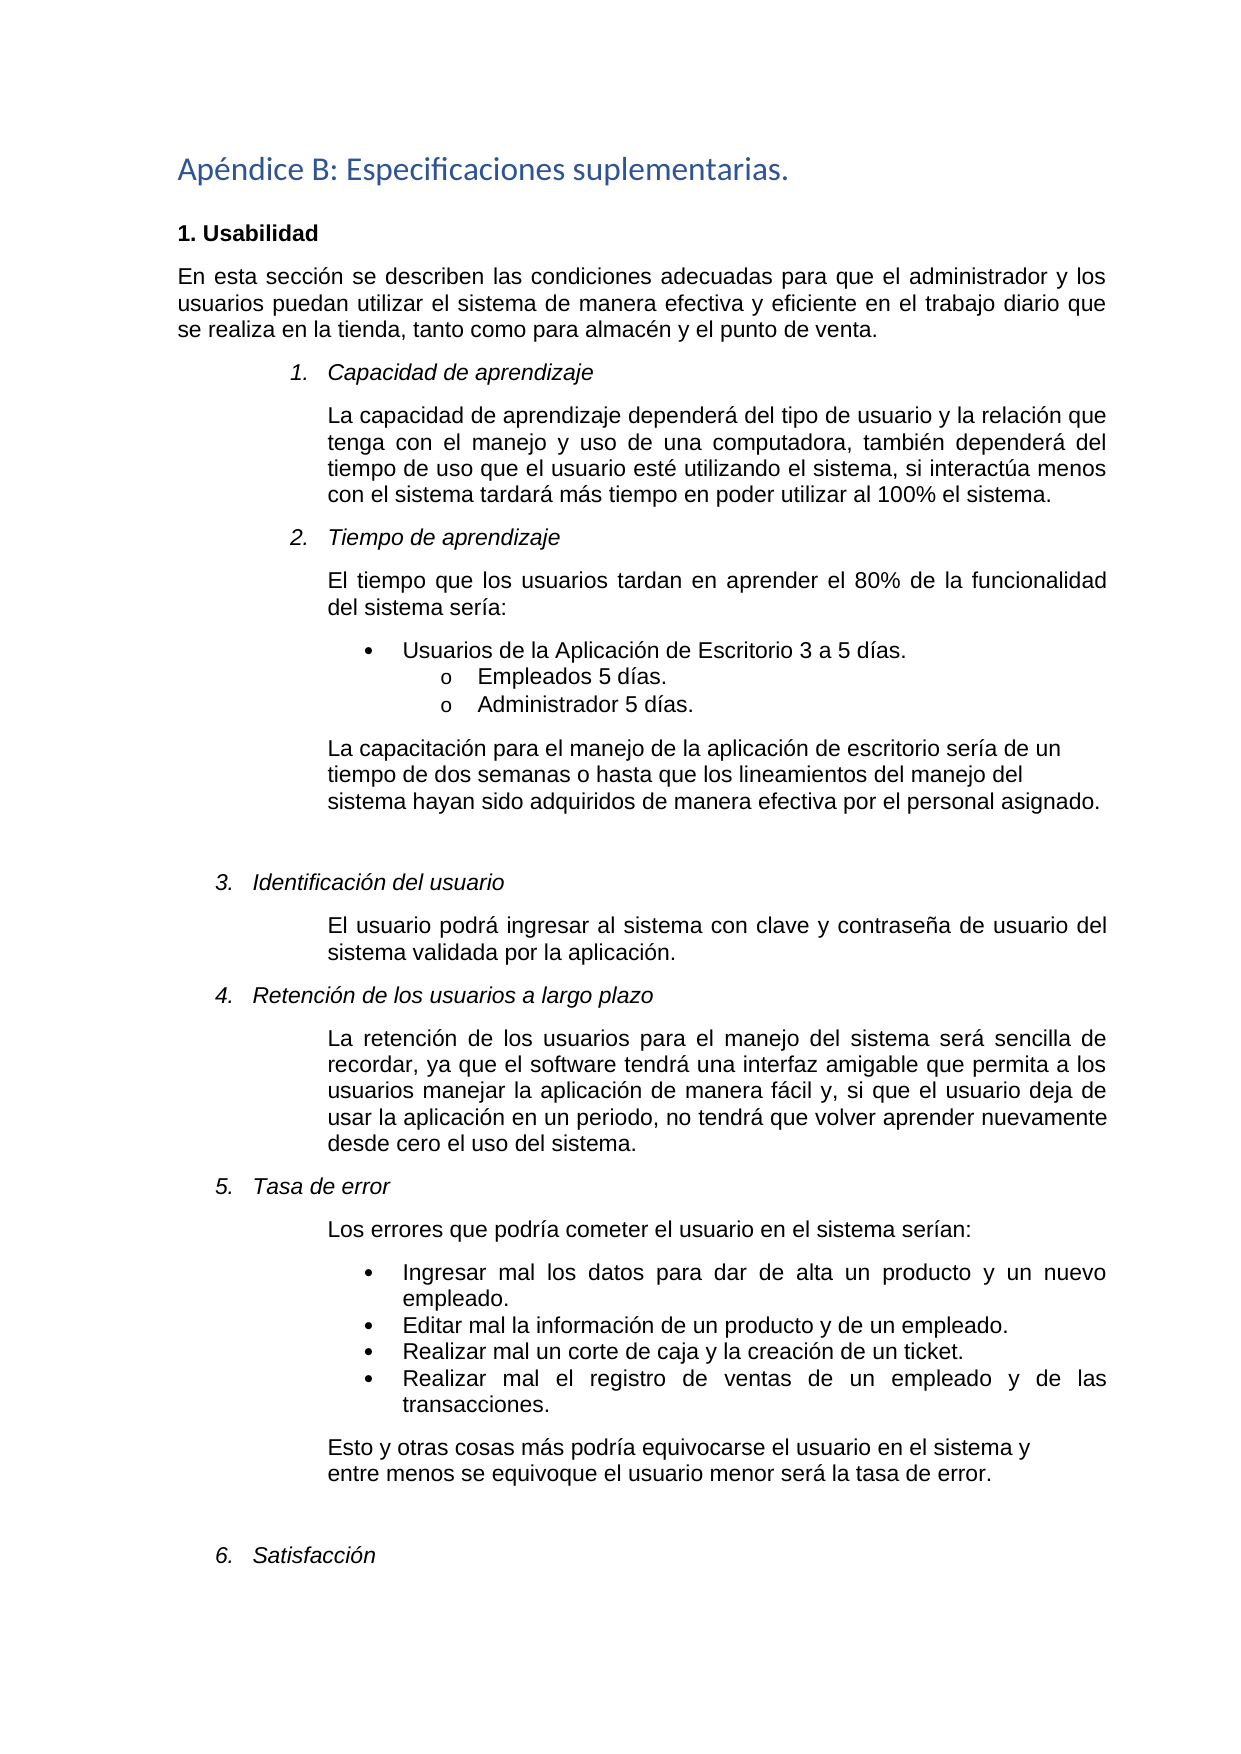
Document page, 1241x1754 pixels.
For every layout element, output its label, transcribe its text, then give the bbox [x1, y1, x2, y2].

text entre menos se equivoque el usuario menor será la tasa de error. [252, 1460, 1107, 1487]
text El usuario podrá ingresar al sistema con clave y contraseña de usuario del sistema validada por la aplicación. [327, 912, 1107, 965]
text sistema hayan sido adquiridos de manera efectiva por el personal asignado. [327, 788, 1107, 814]
list Tasa de error [215, 1173, 1107, 1199]
text tiempo de dos semanas o hasta que los lineamientos del manejo del [177, 761, 1107, 788]
text La capacitación para el manejo de la aplicación de escritorio sería de un [177, 735, 1107, 761]
text La capacidad de aprendizaje dependerá del tipo de usuario y la relación que tenga con el manejo y uso de una computadora, también dependerá del tiempo de uso que el usuario esté utilizando el sistema, si interactúa menos con el sistema tardará más tiempo en poder utilizar al 100% el sistema. [327, 402, 1107, 507]
text Esto y otras cosas más podría equivocarse el usuario en el sistema y [177, 1434, 1107, 1460]
list Editar mal la información de un producto y de un empleado. [365, 1312, 1107, 1338]
list Usuarios de la Aplicación de Escritorio 3 a 5 días. [365, 637, 1107, 663]
list Realizar mal el registro de ventas de un empleado y de las transacciones. [365, 1364, 1107, 1417]
text 1. Usabilidad [177, 220, 1107, 247]
text En esta sección se describen las condiciones adecuadas para que el administrador y los usuarios puedan utilizar el sistema de manera efectiva y eficiente en el trabajo diario que se realiza en la tienda, tanto como para almacén y el punto de venta. [177, 263, 1107, 342]
list Empleados 5 días. [440, 663, 1107, 691]
text Los errores que podría cometer el usuario en el sistema serían: [327, 1216, 1107, 1242]
list Realizar mal un corte de caja y la creación de un ticket. [365, 1338, 1107, 1364]
list Ingresar mal los datos para dar de alta un producto y un nuevo empleado. [365, 1259, 1107, 1312]
text El tiempo que los usuarios tardan en aprender el 80% de la funcionalidad del sistema sería: [327, 567, 1107, 620]
list Satisfacción [215, 1542, 1107, 1568]
list Identificación del usuario [215, 869, 1107, 896]
list Capacidad de aprendizaje [290, 359, 1107, 385]
list Tiempo de aprendizaje [290, 524, 1107, 551]
list Administrador 5 días. [440, 691, 1107, 718]
text La retención de los usuarios para el manejo del sistema será sencilla de recordar, ya que el software tendrá una interfaz amigable que permita a los usuarios manejar la aplicación de manera fácil y, si que el usuario deja de usar la aplicación en un periodo, no tendrá que volver aprender nuevamente desde cero el uso del sistema. [327, 1024, 1107, 1156]
list Retención de los usuarios a largo plazo [215, 982, 1107, 1008]
subtitle Apéndice B: Especificaciones suplementarias. [177, 148, 1107, 188]
